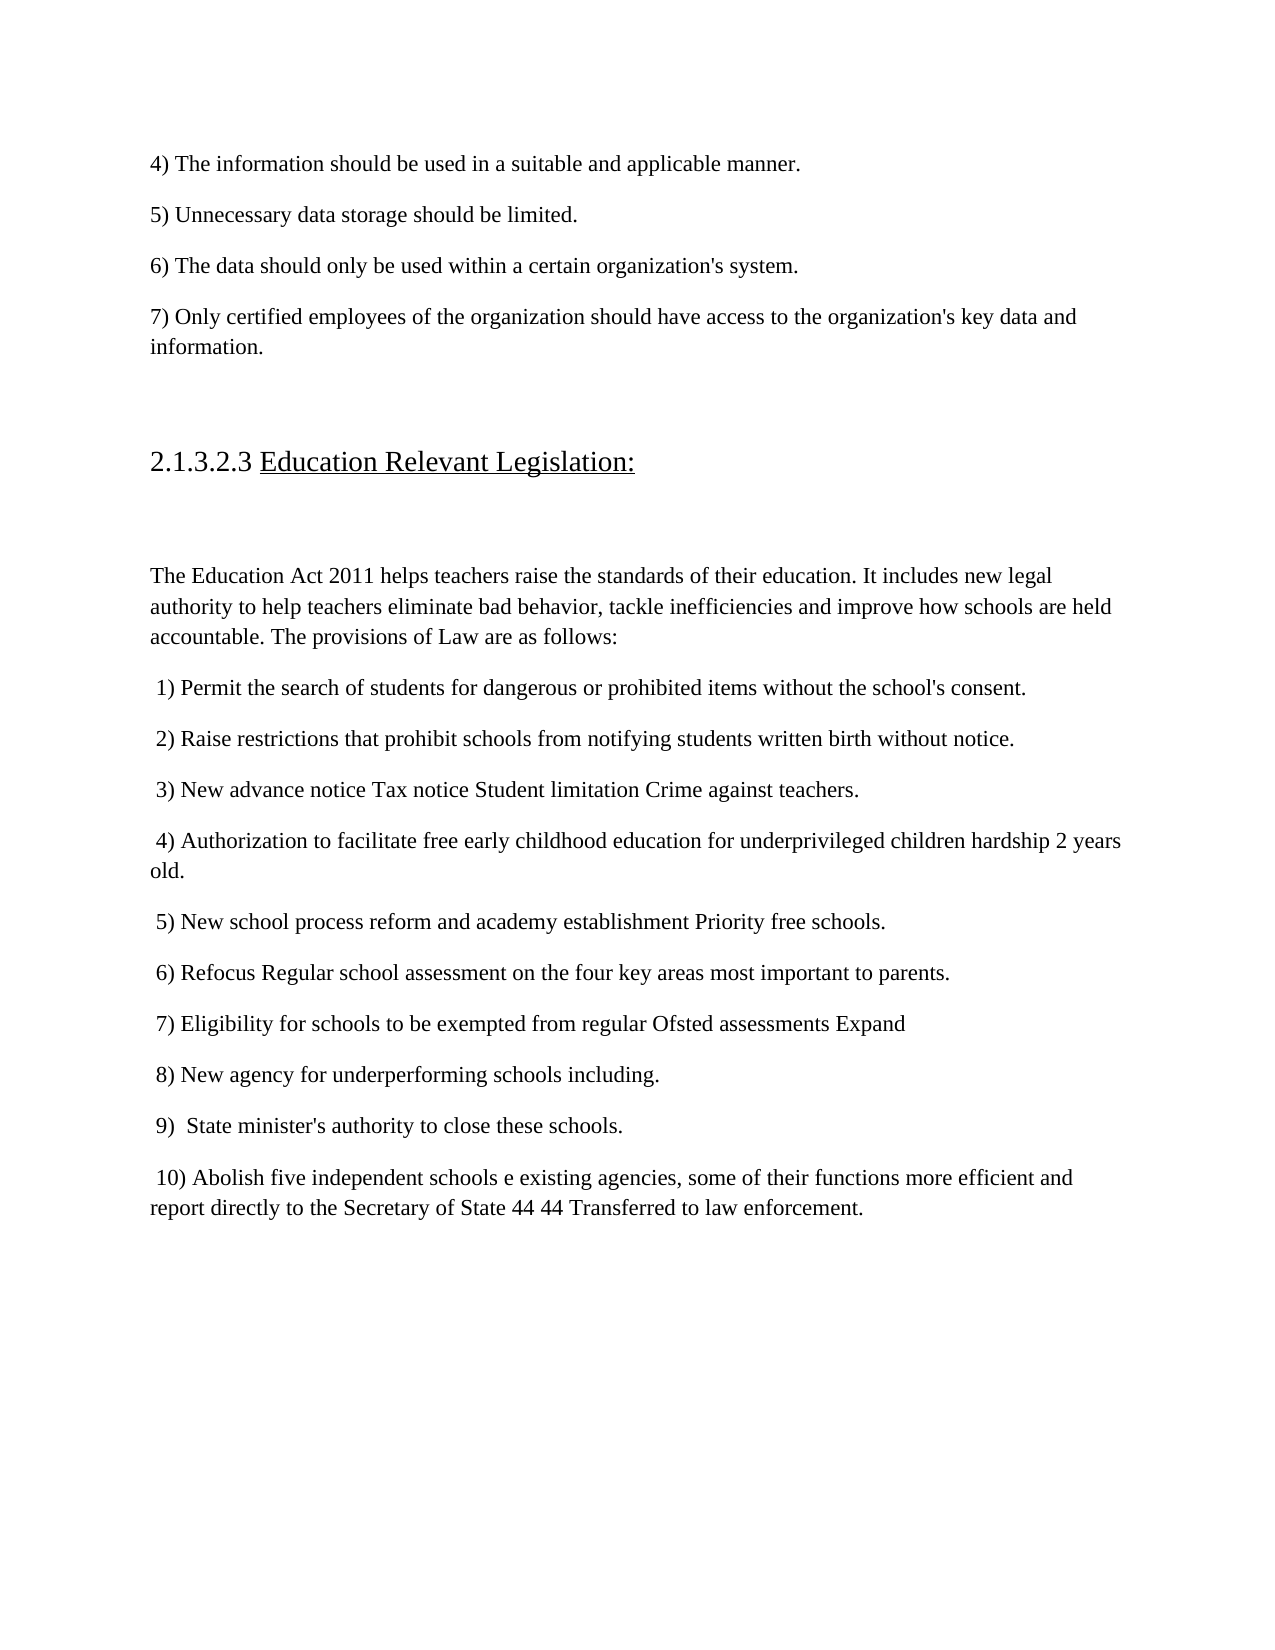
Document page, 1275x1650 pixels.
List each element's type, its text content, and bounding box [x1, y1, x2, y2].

text 2.1.3.2.3 Education Relevant Legislation: [150, 444, 1125, 477]
text 2) Raise restrictions that prohibit schools from notifying students written birth without notice. [150, 725, 1125, 751]
text 1) Permit the search of students for dangerous or prohibited items without the school's consent. [150, 674, 1125, 700]
text 9) State minister's authority to close these schools. [150, 1112, 1125, 1139]
text 8) New agency for underperforming schools including. [150, 1061, 1125, 1088]
text 5) Unnecessary data storage should be limited. [150, 201, 1125, 227]
text 3) New advance notice Tax notice Student limitation Crime against teachers. [150, 776, 1125, 802]
text 10) Abolish five independent schools e existing agencies, some of their functions more efficient and report directly to the Secretary of State 44 44 Transferred to law enforcement. [150, 1163, 1125, 1220]
text 7) Eligibility for schools to be exempted from regular Ofsted assessments Expand [150, 1010, 1125, 1037]
text 6) Refocus Regular school assessment on the four key areas most important to parents. [150, 959, 1125, 986]
text 7) Only certified employees of the organization should have access to the organization's key data and information. [150, 303, 1125, 360]
text 4) The information should be used in a suitable and applicable manner. [150, 150, 1125, 176]
text 6) The data should only be used within a certain organization's system. [150, 252, 1125, 278]
text 4) Authorization to facilitate free early childhood education for underprivileged children hardship 2 years old. [150, 827, 1125, 884]
text The Education Act 2011 helps teachers raise the standards of their education. It includes new legal authority to help teachers eliminate bad behavior, tackle inefficiencies and improve how schools are held accountable. The provisions of Law are as follows: [150, 562, 1125, 649]
text 5) New school process reform and academy establishment Priority free schools. [150, 908, 1125, 935]
